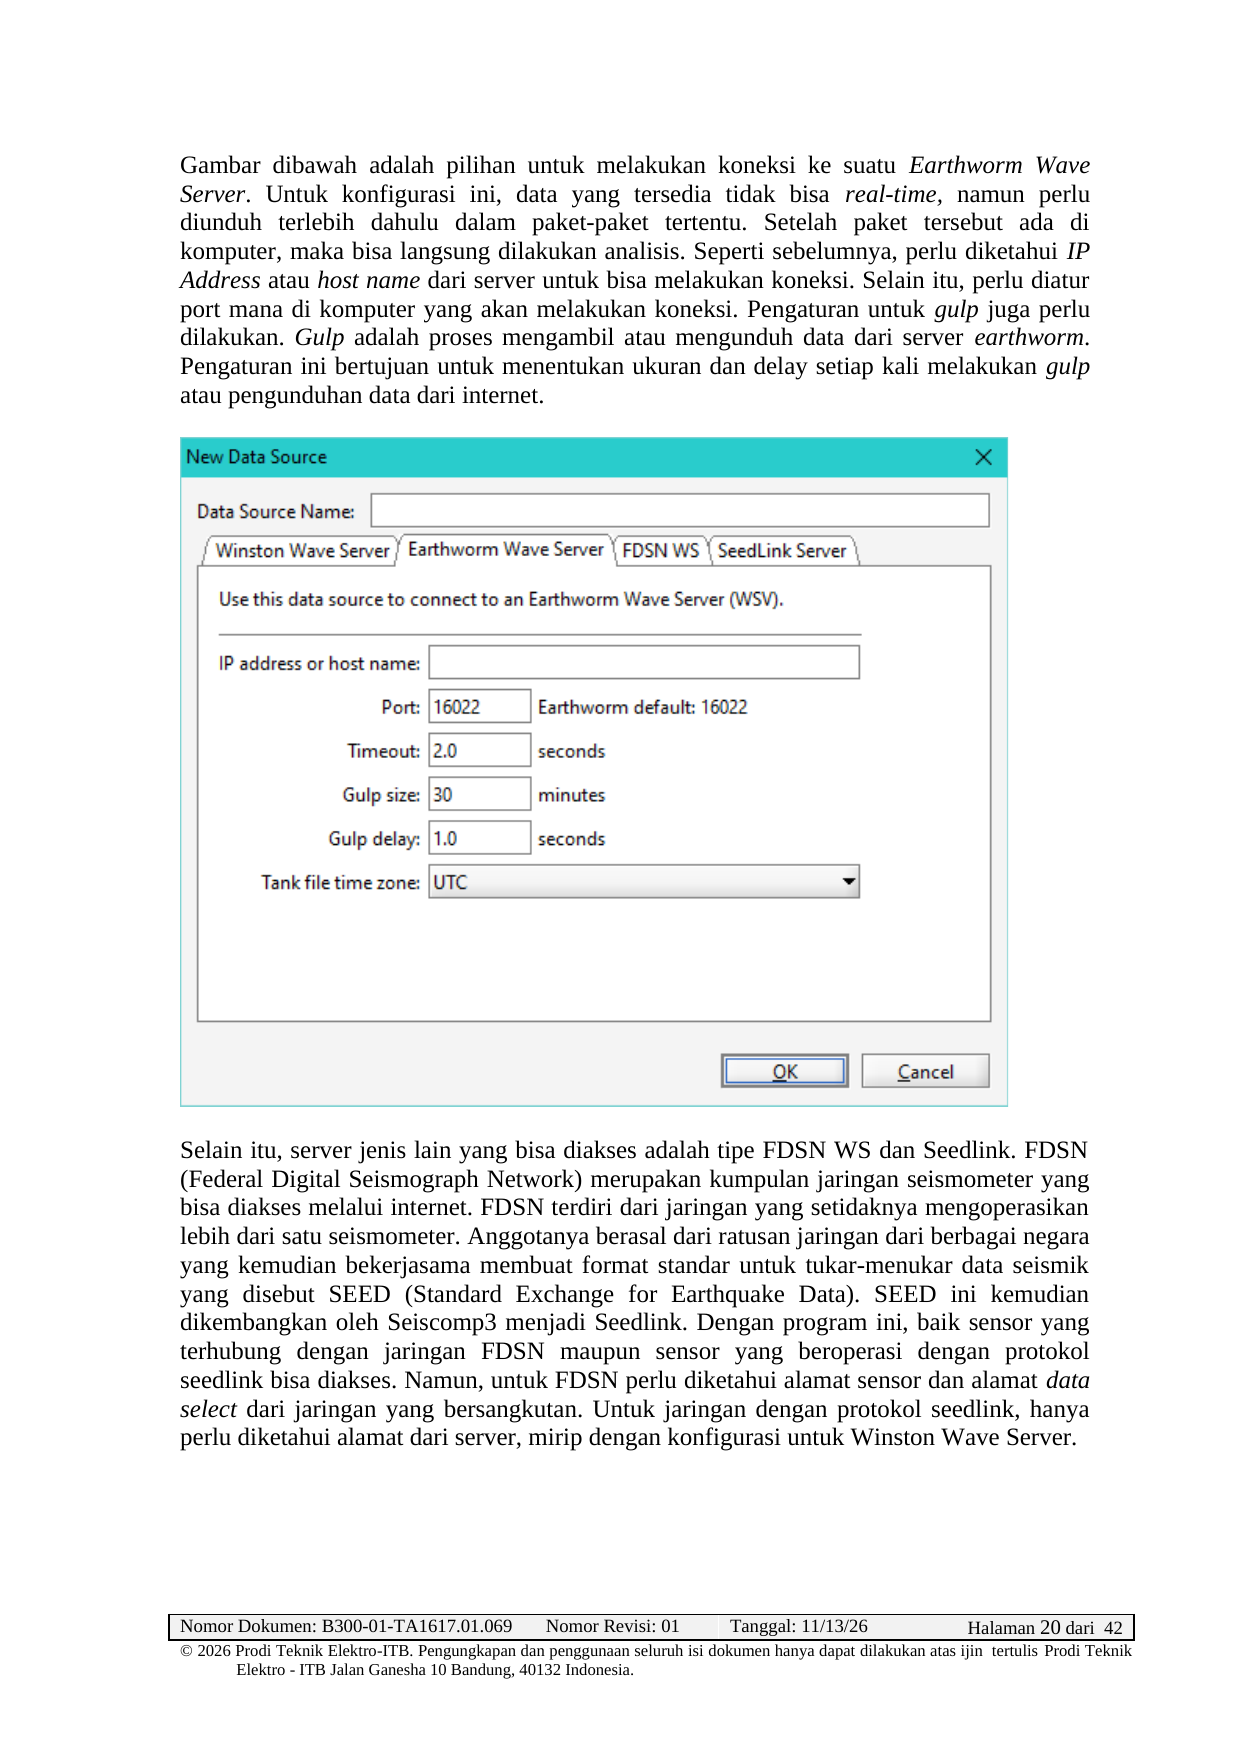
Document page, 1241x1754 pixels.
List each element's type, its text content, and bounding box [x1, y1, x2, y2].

text Selain itu, server jenis lain yang bisa diakses adalah tipe FDSN WS dan Seedlink. FDSN (Federal Digital Seismograph Network) merupakan kumpulan jaringan seismometer yang bisa diakses melalui internet. FDSN terdiri dari jaringan yang setidaknya mengoperasikan lebih dari satu seismometer. Anggotanya berasal dari ratusan jaringan dari berbagai negara yang kemudian bekerjasama membuat format standar untuk tukar-menukar data seismik yang disebut SEED (Standard Exchange for Earthquake Data). SEED ini kemudian dikembangkan oleh Seiscomp3 menjadi Seedlink. Dengan program ini, baik sensor yang terhubung dengan jaringan FDSN maupun sensor yang beroperasi dengan protokol seedlink bisa diakses. Namun, untuk FDSN perlu diketahui alamat sensor dan alamat data select dari jaringan yang bersangkutan. Untuk jaringan dengan protokol seedlink, hanya perlu diketahui alamat dari server, mirip dengan konfigurasi untuk Winston Wave Server. [180, 1135, 1090, 1451]
picture [180, 437, 1009, 1107]
text Gambar dibawah adalah pilihan untuk melakukan koneksi ke suatu Earthworm Wave Server. Untuk konfigurasi ini, data yang tersedia tidak bisa real-time, namun perlu diunduh terlebih dahulu dalam paket-paket tertentu. Setelah paket tersebut ada di komputer, maka bisa langsung dilakukan analisis. Seperti sebelumnya, perlu diketahui IP Address atau host name dari server untuk bisa melakukan koneksi. Selain itu, perlu diatur port mana di komputer yang akan melakukan koneksi. Pengaturan untuk gulp juga perlu dilakukan. Gulp adalah proses mengambil atau mengunduh data dari server earthworm. Pengaturan ini bertujuan untuk menentukan ukuran dan delay setiap kali melakukan gulp atau pengunduhan data dari internet. [180, 150, 1090, 409]
